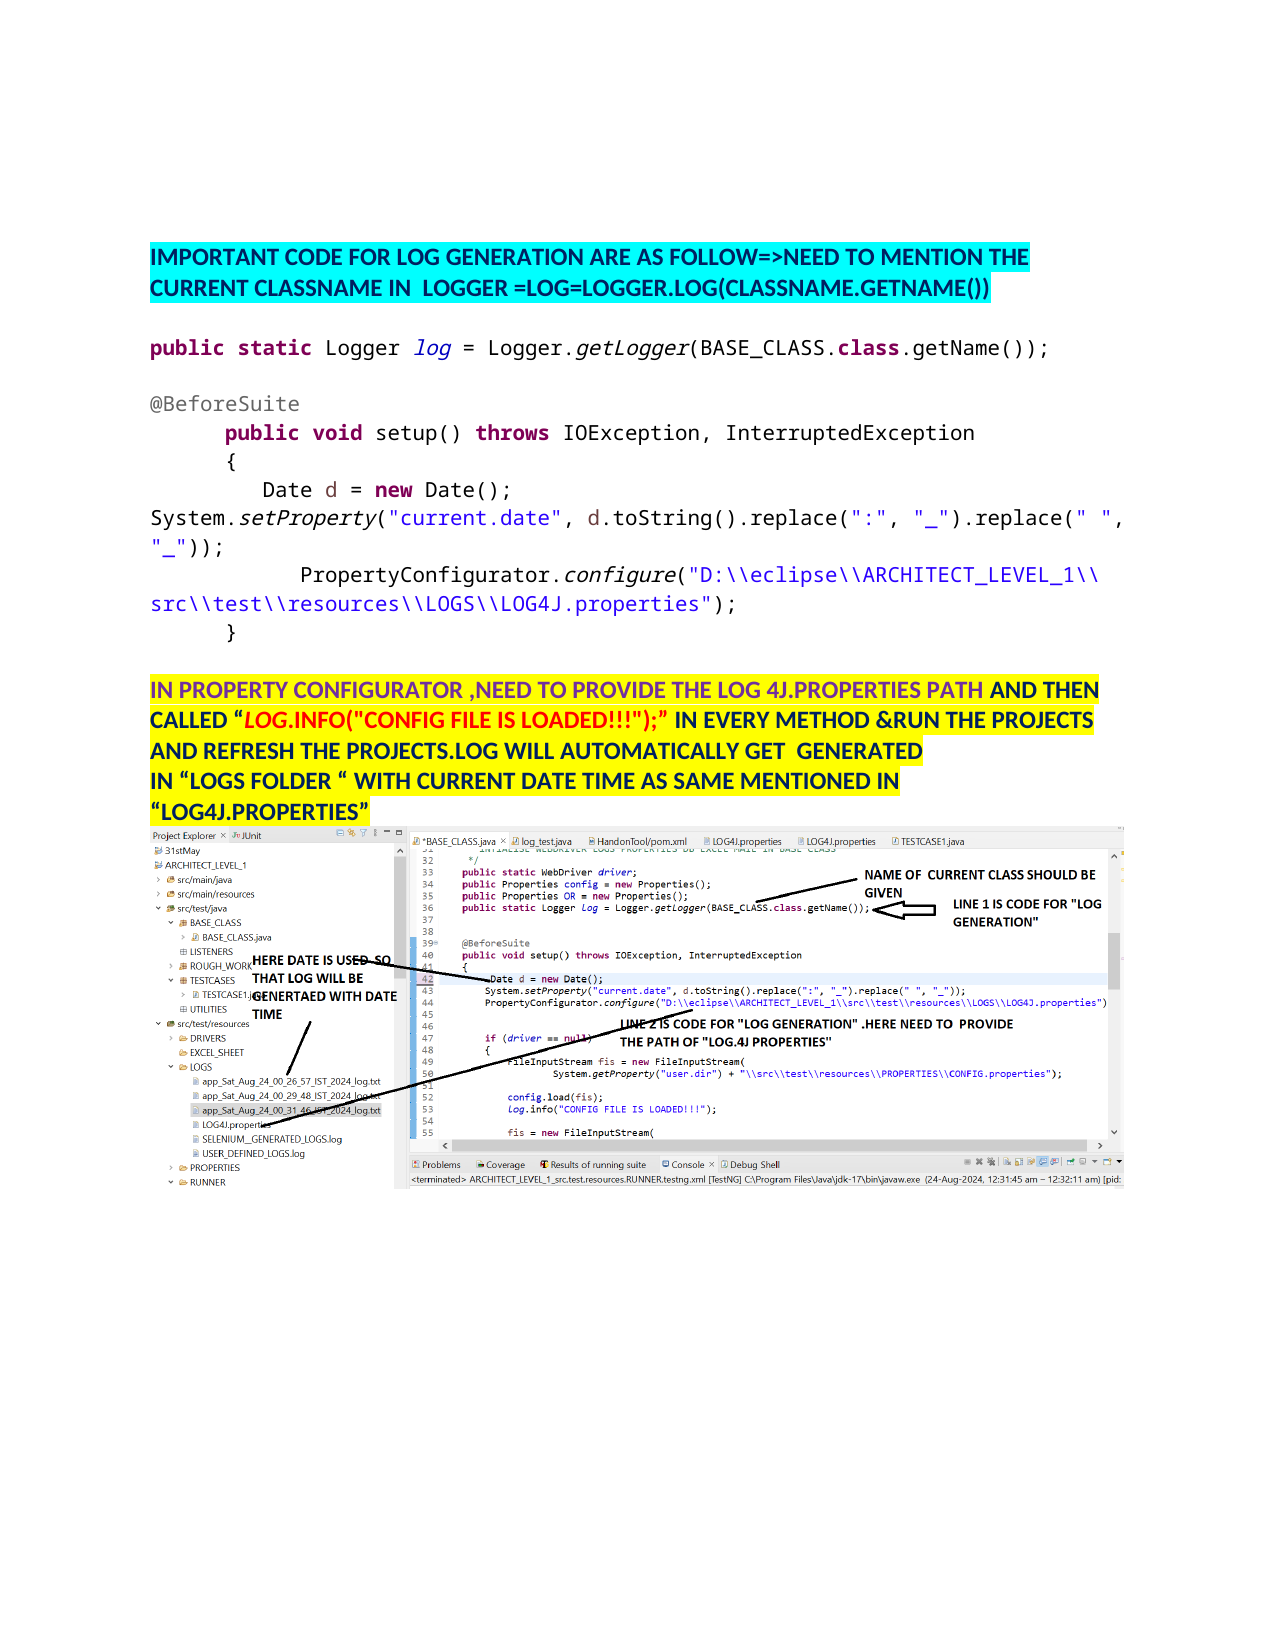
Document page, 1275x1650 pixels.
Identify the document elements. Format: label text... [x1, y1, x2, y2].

text Date d = new Date(); [150, 475, 1125, 503]
text IN PROPERTY CONFIGURATOR ,NEED TO PROVIDE THE LOG 4J.PROPERTIES PATH AND THEN CALLED “LOG.INFO("CONFIG FILE IS LOADED!!!");” IN EVERY METHOD &RUN THE PROJECTS AND REFRESH THE PROJECTS.LOG WILL AUTOMATICALLY GET GENERATED [150, 674, 1125, 766]
text IMPORTANT CODE FOR LOG GENERATION ARE AS FOLLOW=>NEED TO MENTION THE CURRENT CLASSNAME IN LOGGER =LOG=LOGGER.LOG(CLASSNAME.GETNAME()) [991, 242, 1125, 303]
text public static Logger log = Logger.getLogger(BASE_CLASS.class.getName()); [150, 333, 1125, 362]
text PropertyConfigurator.configure("D:\\eclipse\\ARCHITECT_LEVEL_1\\src\\test\\resources\\LOGS\\LOG4J.properties"); [150, 560, 1125, 617]
text { [150, 446, 1125, 475]
picture [150, 826, 1124, 1189]
text IN “LOGS FOLDER “ WITH CURRENT DATE TIME AS SAME MENTIONED IN “LOG4J.PROPERTIES” [370, 766, 1125, 827]
text public void setup() throws IOException, InterruptedException [150, 418, 1125, 446]
text @BeforeSuite [150, 389, 1125, 418]
text System.setProperty("current.date", d.toString().replace(":", "_").replace(" ", "_")); [150, 503, 1125, 560]
text } [150, 617, 1125, 646]
